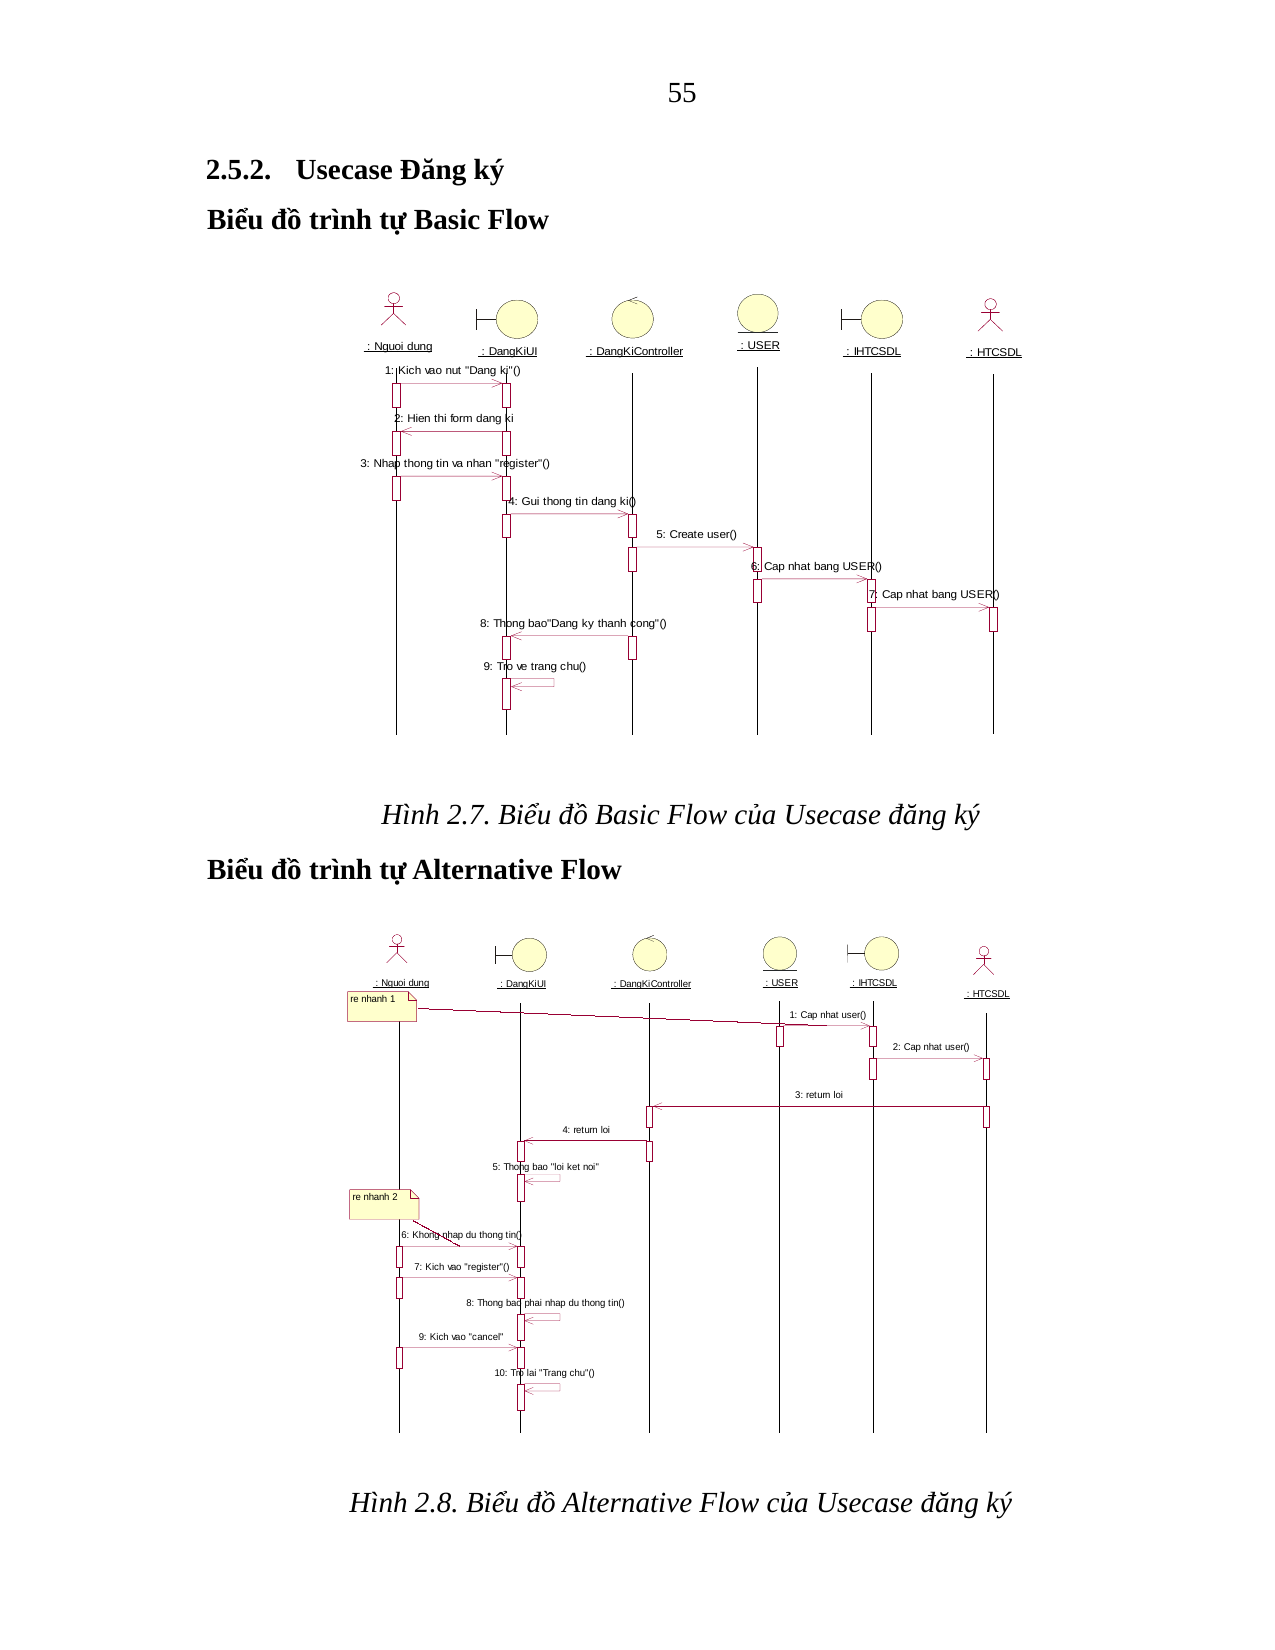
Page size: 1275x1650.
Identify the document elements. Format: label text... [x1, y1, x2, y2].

text Biểu đồ trình tự Alternative Flow [207, 852, 1157, 886]
subtitle Usecase Đăng ký [206, 152, 1157, 185]
text Hình 2.8. Biểu đồ Alternative Flow của Usecase đăng ký [207, 1485, 1157, 1518]
text Biểu đồ trình tự Basic Flow [207, 202, 1157, 236]
text Hình 2.7. Biểu đồ Basic Flow của Usecase đăng ký [207, 797, 1157, 830]
